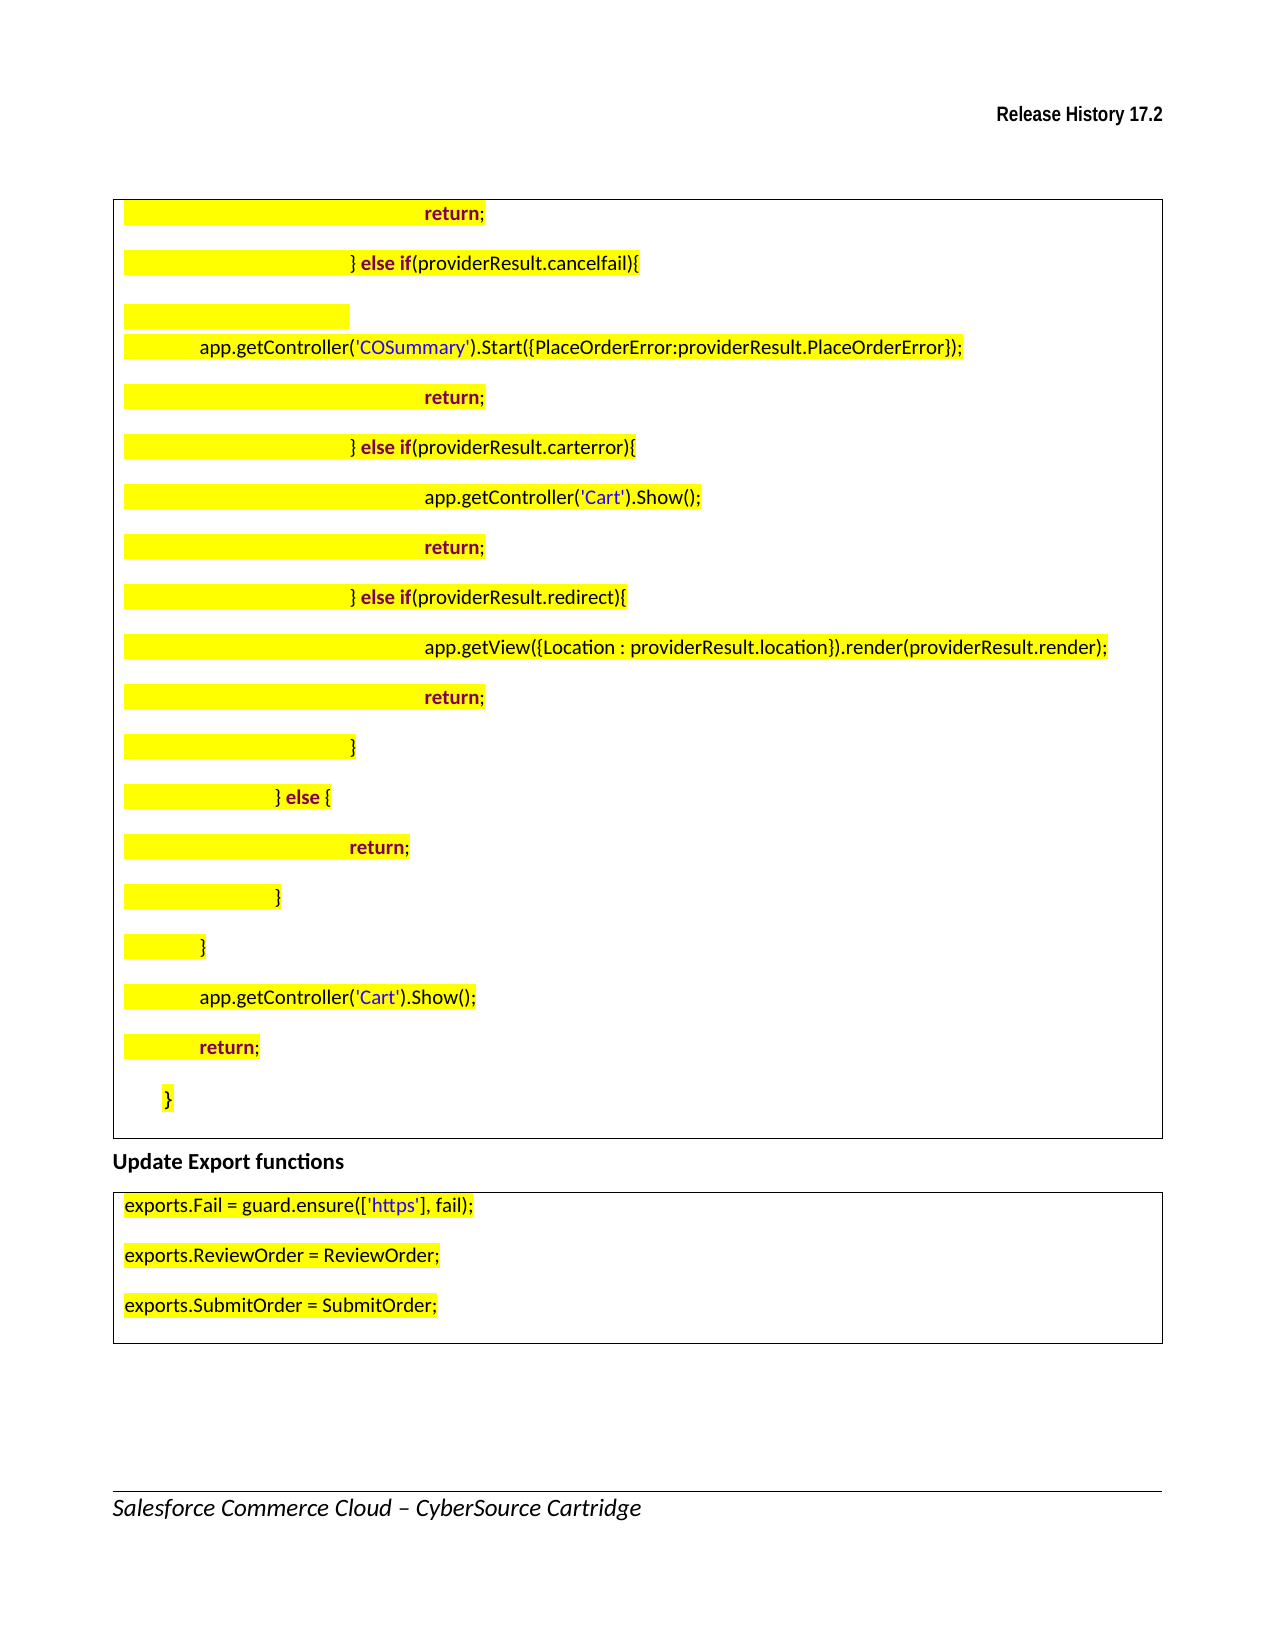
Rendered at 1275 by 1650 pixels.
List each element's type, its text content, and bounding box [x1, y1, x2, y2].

table_header exports.Fail = guard.ensure(['https'], fail); exports.ReviewOrder = ReviewOrder; exports.SubmitOrder = SubmitOrder; [114, 1193, 1162, 1343]
subtitle Update Export functions [112, 1147, 1162, 1175]
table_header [114, 200, 1162, 1138]
